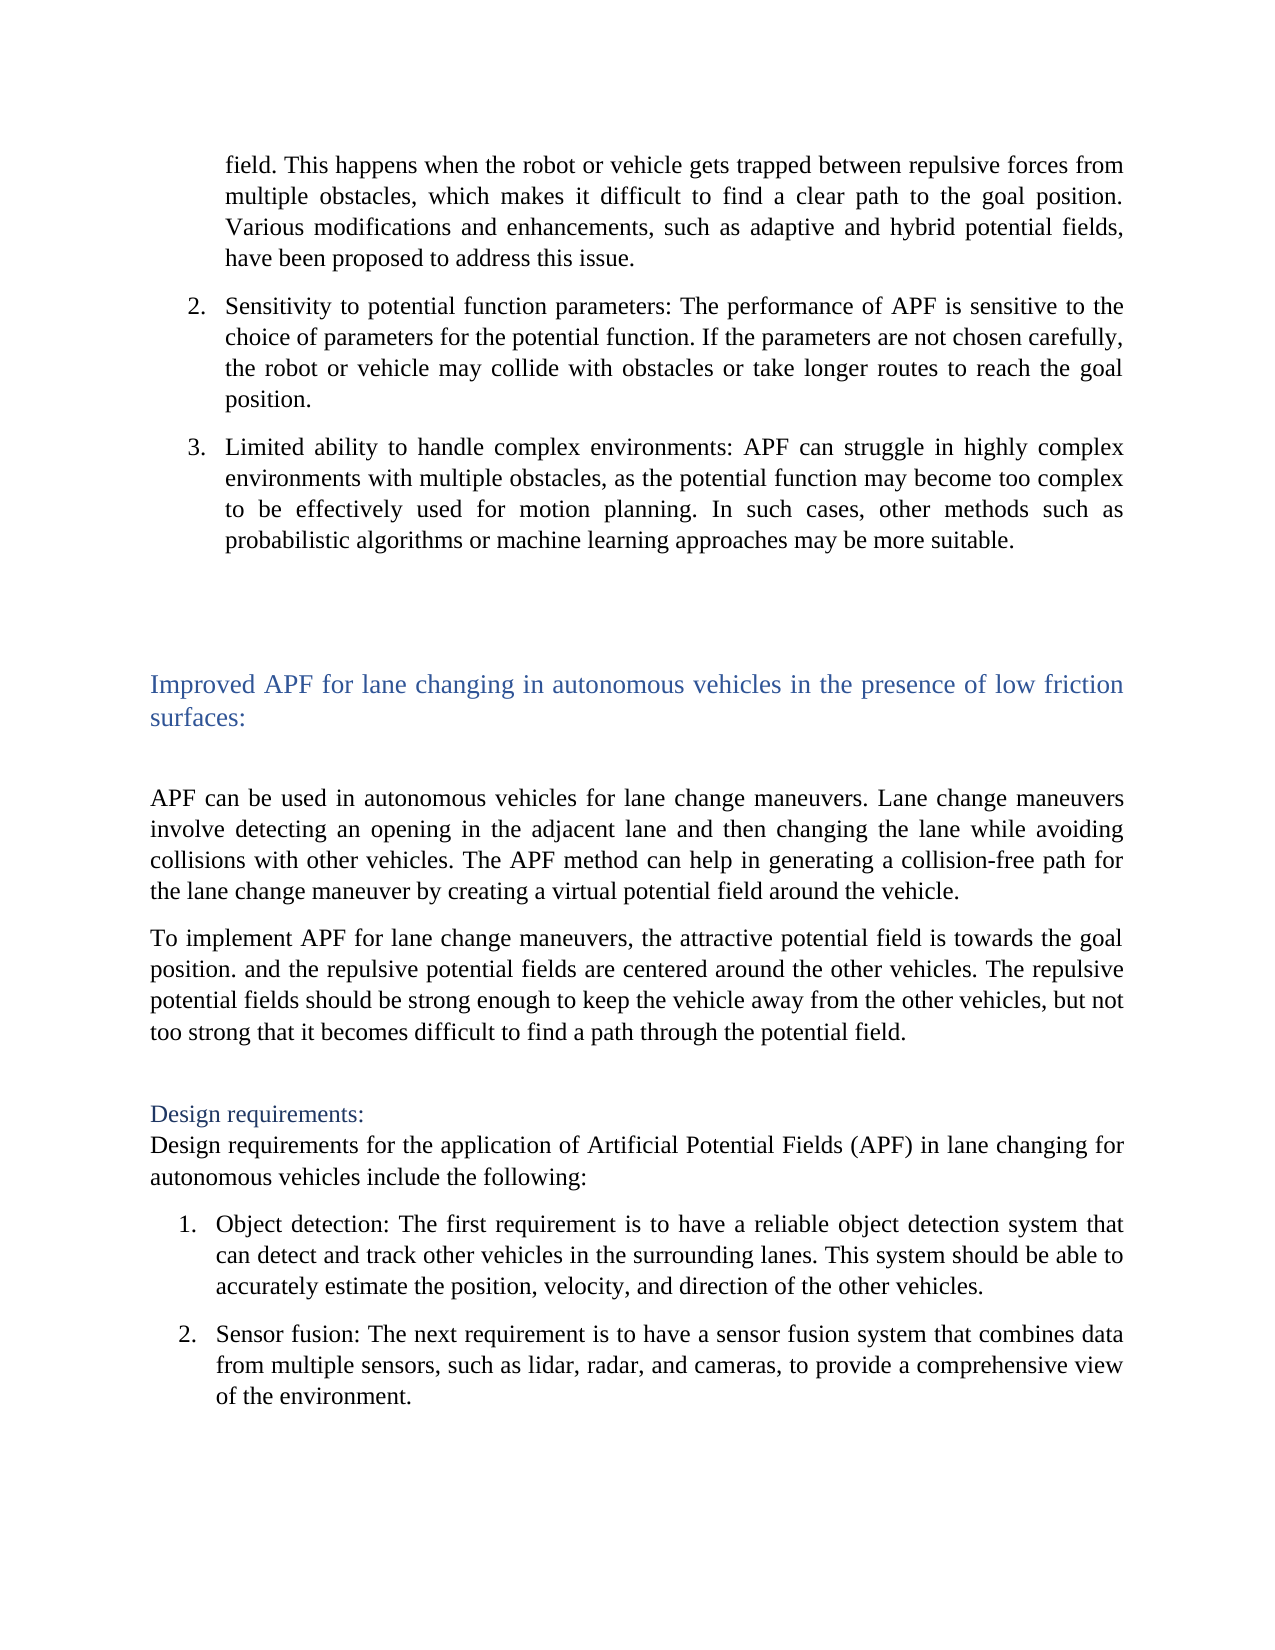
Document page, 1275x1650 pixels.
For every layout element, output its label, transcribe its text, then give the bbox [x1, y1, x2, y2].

list Object detection: The first requirement is to have a reliable object detection system that can detect and track other vehicles in the surrounding lanes. This system should be able to accurately estimate the position, velocity, and direction of the other vehicles. [178, 1209, 1125, 1300]
text APF can be used in autonomous vehicles for lane change maneuvers. Lane change maneuvers involve detecting an opening in the adjacent lane and then changing the lane while avoiding collisions with other vehicles. The APF method can help in generating a collision-free path for the lane change maneuver by creating a virtual potential field around the vehicle. [150, 783, 1125, 904]
list Sensitivity to potential function parameters: The performance of APF is sensitive to the choice of parameters for the potential function. If the parameters are not chosen carefully, the robot or vehicle may collide with obstacles or take longer routes to reach the goal position. [187, 291, 1125, 413]
list Limited ability to handle complex environments: APF can struggle in highly complex environments with multiple obstacles, as the potential function may become too complex to be effectively used for motion planning. In such cases, other methods such as probabilistic algorithms or machine learning approaches may be more suitable. [187, 432, 1125, 553]
subtitle Design requirements: [150, 1099, 1125, 1128]
subtitle Improved APF for lane changing in autonomous vehicles in the presence of low friction surfaces: [150, 668, 1125, 733]
text Design requirements for the application of Artificial Potential Fields (APF) in lane changing for autonomous vehicles include the following: [150, 1131, 1125, 1190]
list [187, 150, 1125, 272]
text To implement APF for lane change maneuvers, the attractive potential field is towards the goal position. and the repulsive potential fields are centered around the other vehicles. The repulsive potential fields should be strong enough to keep the vehicle away from the other vehicles, but not too strong that it becomes difficult to find a path through the potential field. [150, 923, 1125, 1045]
list Sensor fusion: The next requirement is to have a sensor fusion system that combines data from multiple sensors, such as lidar, radar, and cameras, to provide a comprehensive view of the environment. [178, 1319, 1125, 1410]
